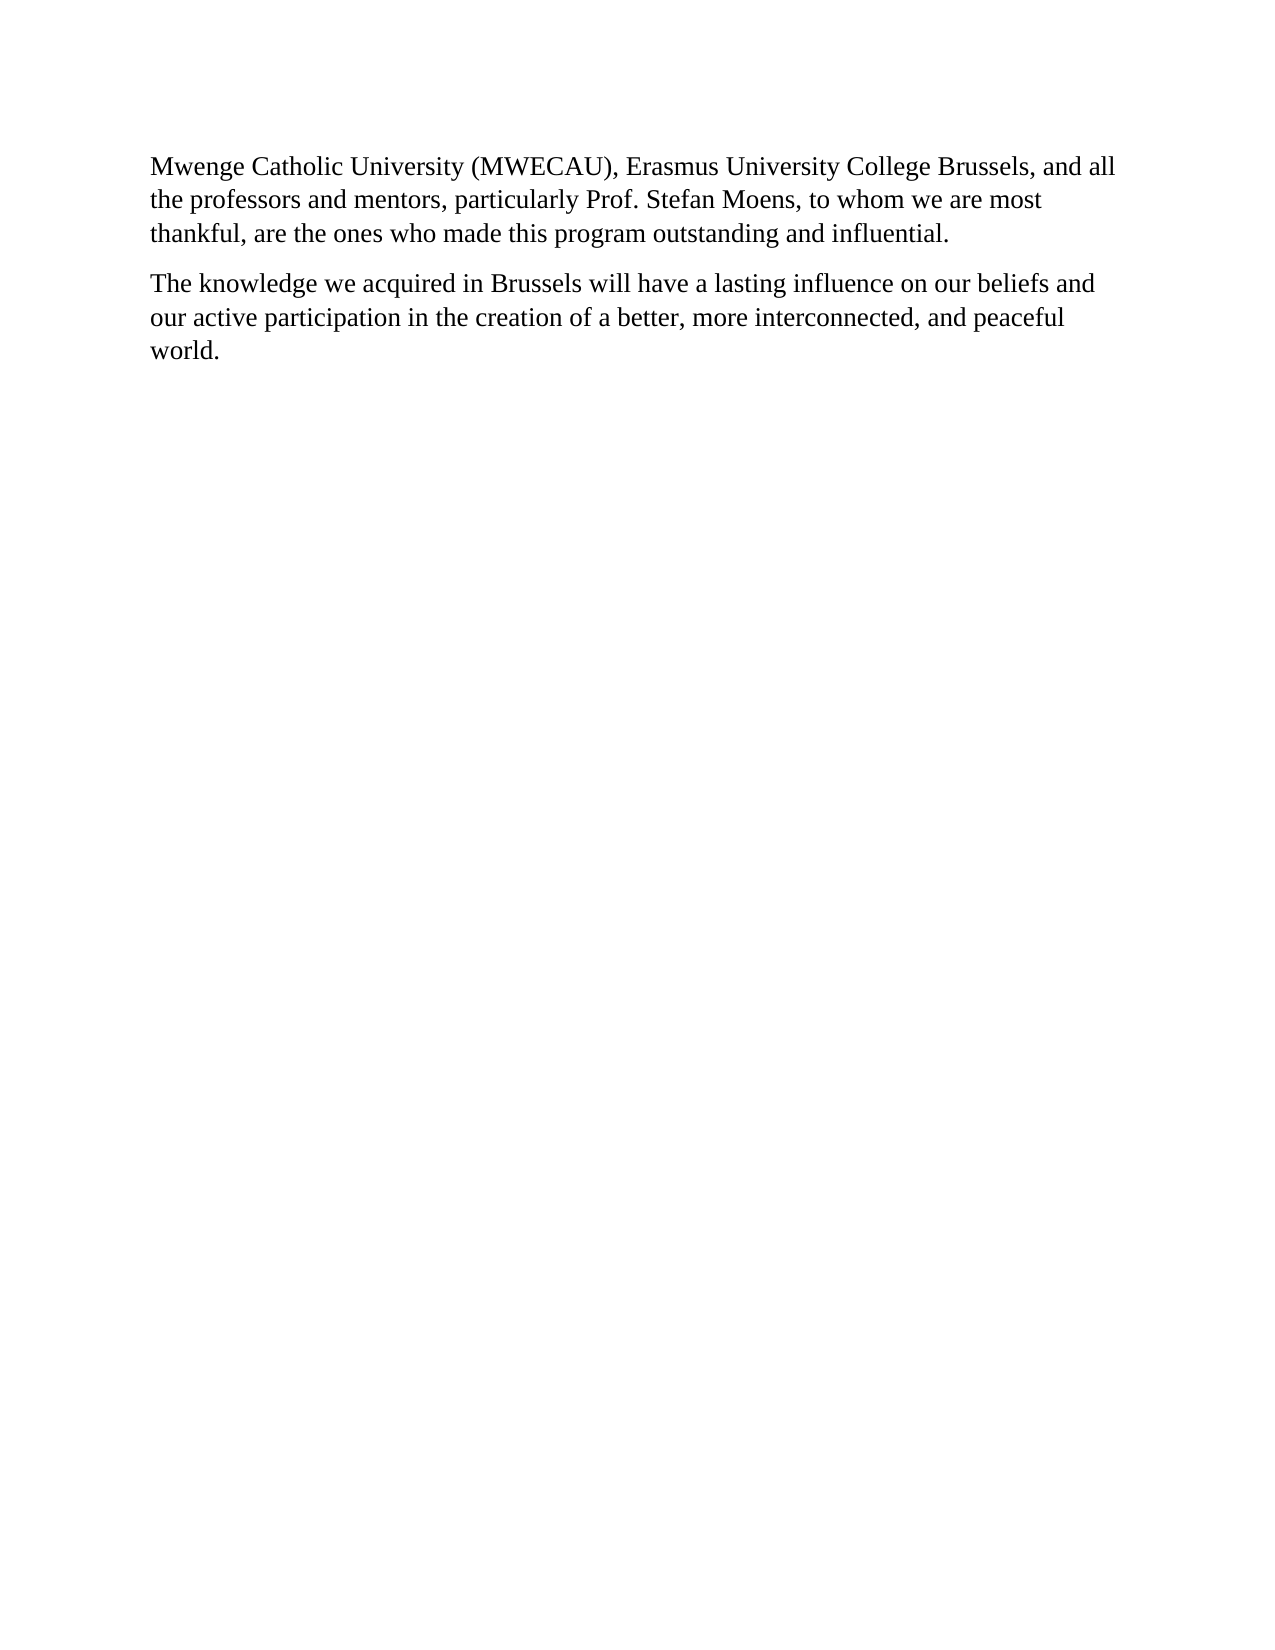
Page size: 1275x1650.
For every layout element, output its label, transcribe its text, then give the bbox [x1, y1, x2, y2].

text The knowledge we acquired in Brussels will have a lasting influence on our beliefs and our active participation in the creation of a better, more interconnected, and peaceful world. [150, 267, 1125, 366]
text Mwenge Catholic University (MWECAU), Erasmus University College Brussels, and all the professors and mentors, particularly Prof. Stefan Moens, to whom we are most thankful, are the ones who made this program outstanding and influential. [150, 150, 1125, 248]
